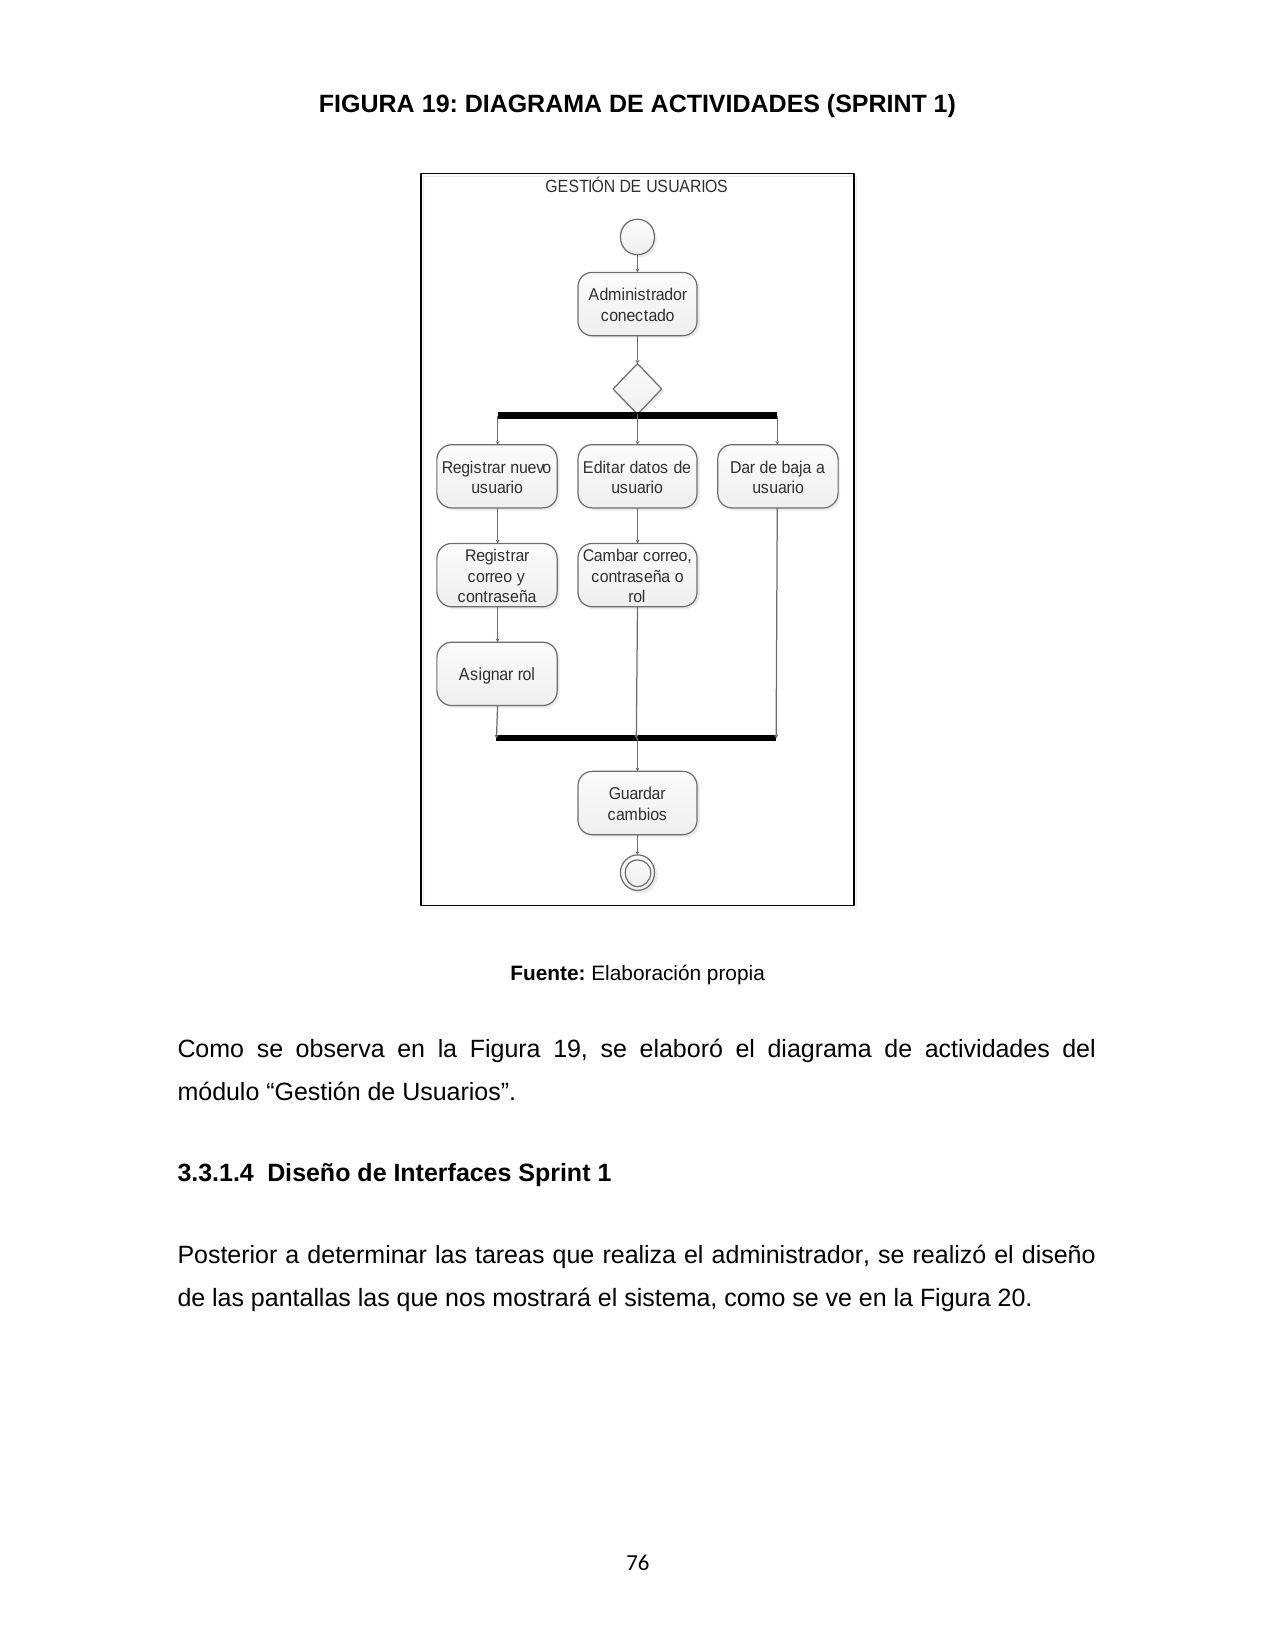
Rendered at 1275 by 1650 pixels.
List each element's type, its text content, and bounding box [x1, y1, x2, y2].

text Posterior a determinar las tareas que realiza el administrador, se realizó el diseño de las pantallas las que nos mostrará el sistema, como se ve en la Figura 20. [177, 1240, 1098, 1312]
text Como se observa en la Figura 19, se elaboró el diagrama de actividades del módulo “Gestión de Usuarios”. [177, 1034, 1098, 1106]
text FIGURA 19: DIAGRAMA DE ACTIVIDADES (SPRINT 1) [177, 89, 1098, 117]
list Diseño de Interfaces Sprint 1 [177, 1157, 1098, 1186]
text Fuente: Elaboración propia [177, 961, 1098, 985]
